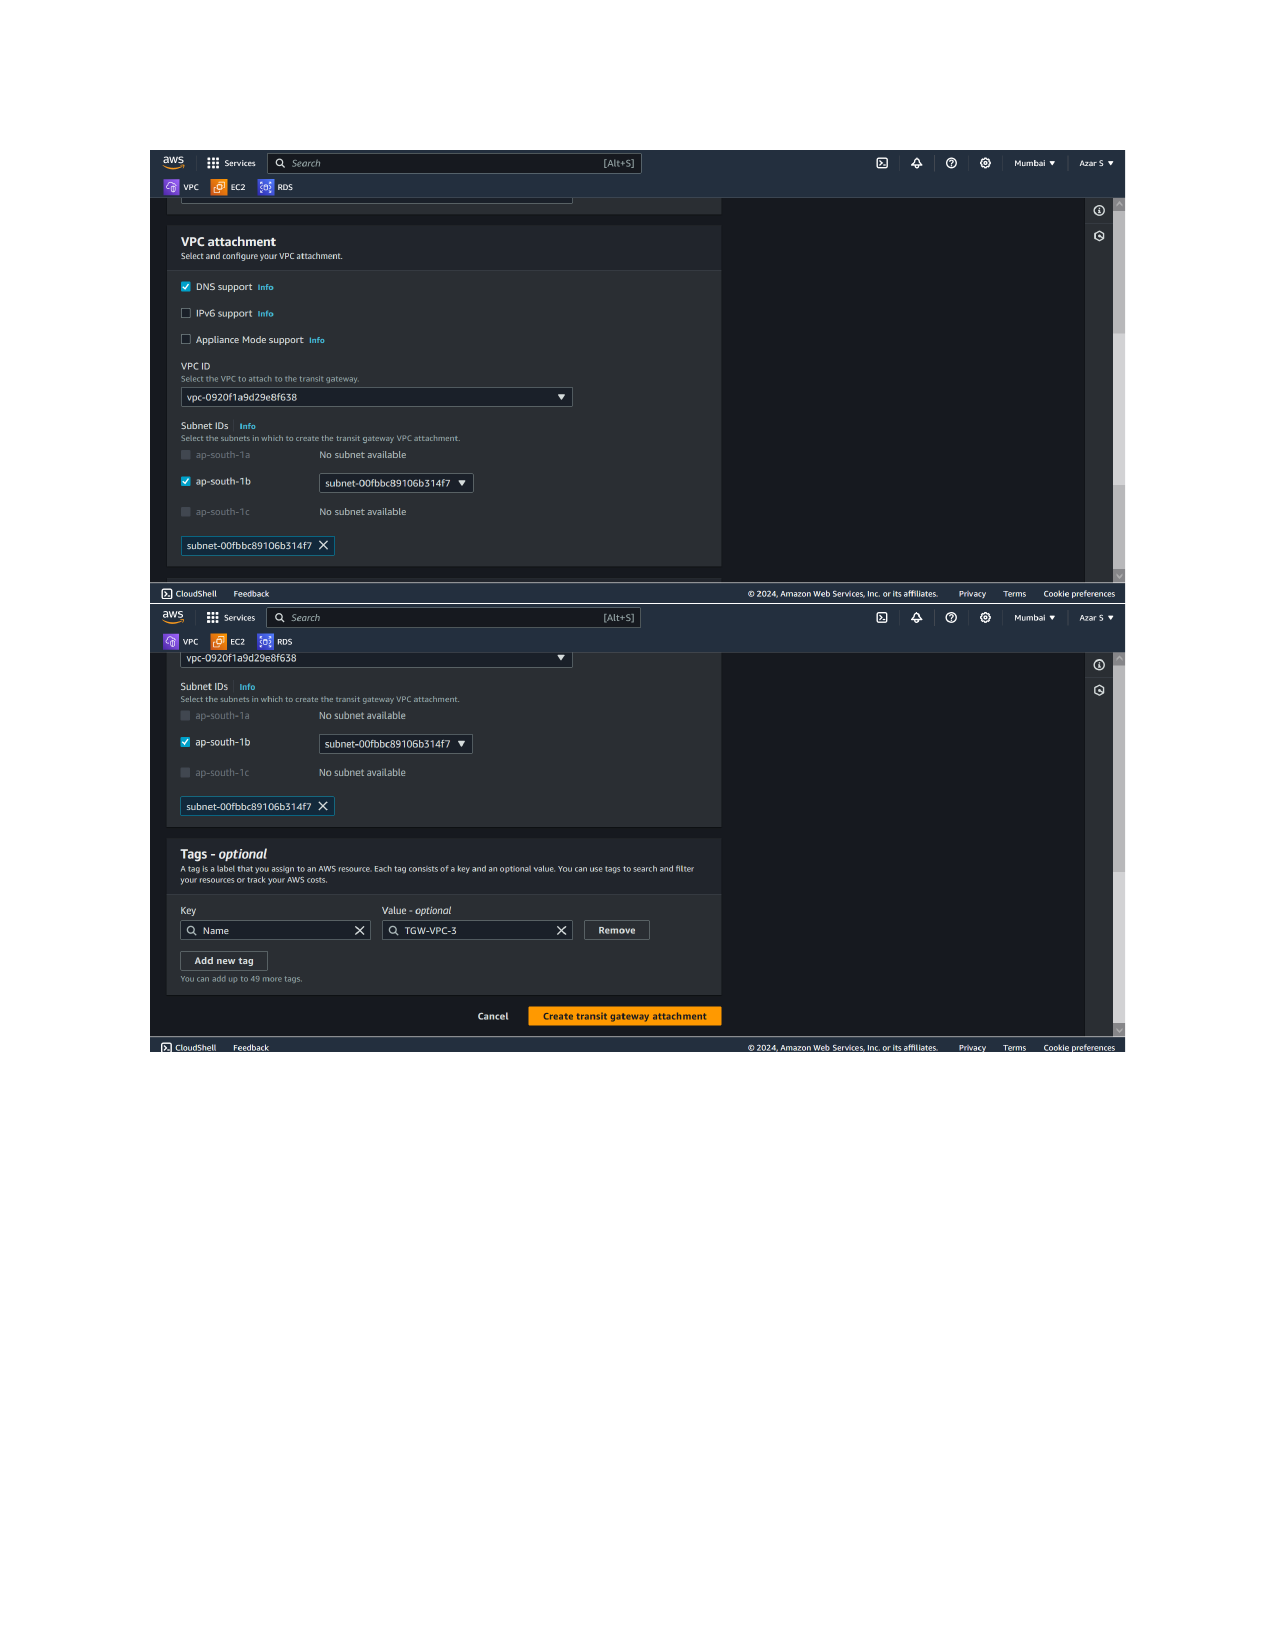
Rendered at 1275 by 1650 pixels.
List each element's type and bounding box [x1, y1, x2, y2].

picture [150, 150, 1125, 603]
picture [150, 604, 1125, 1052]
